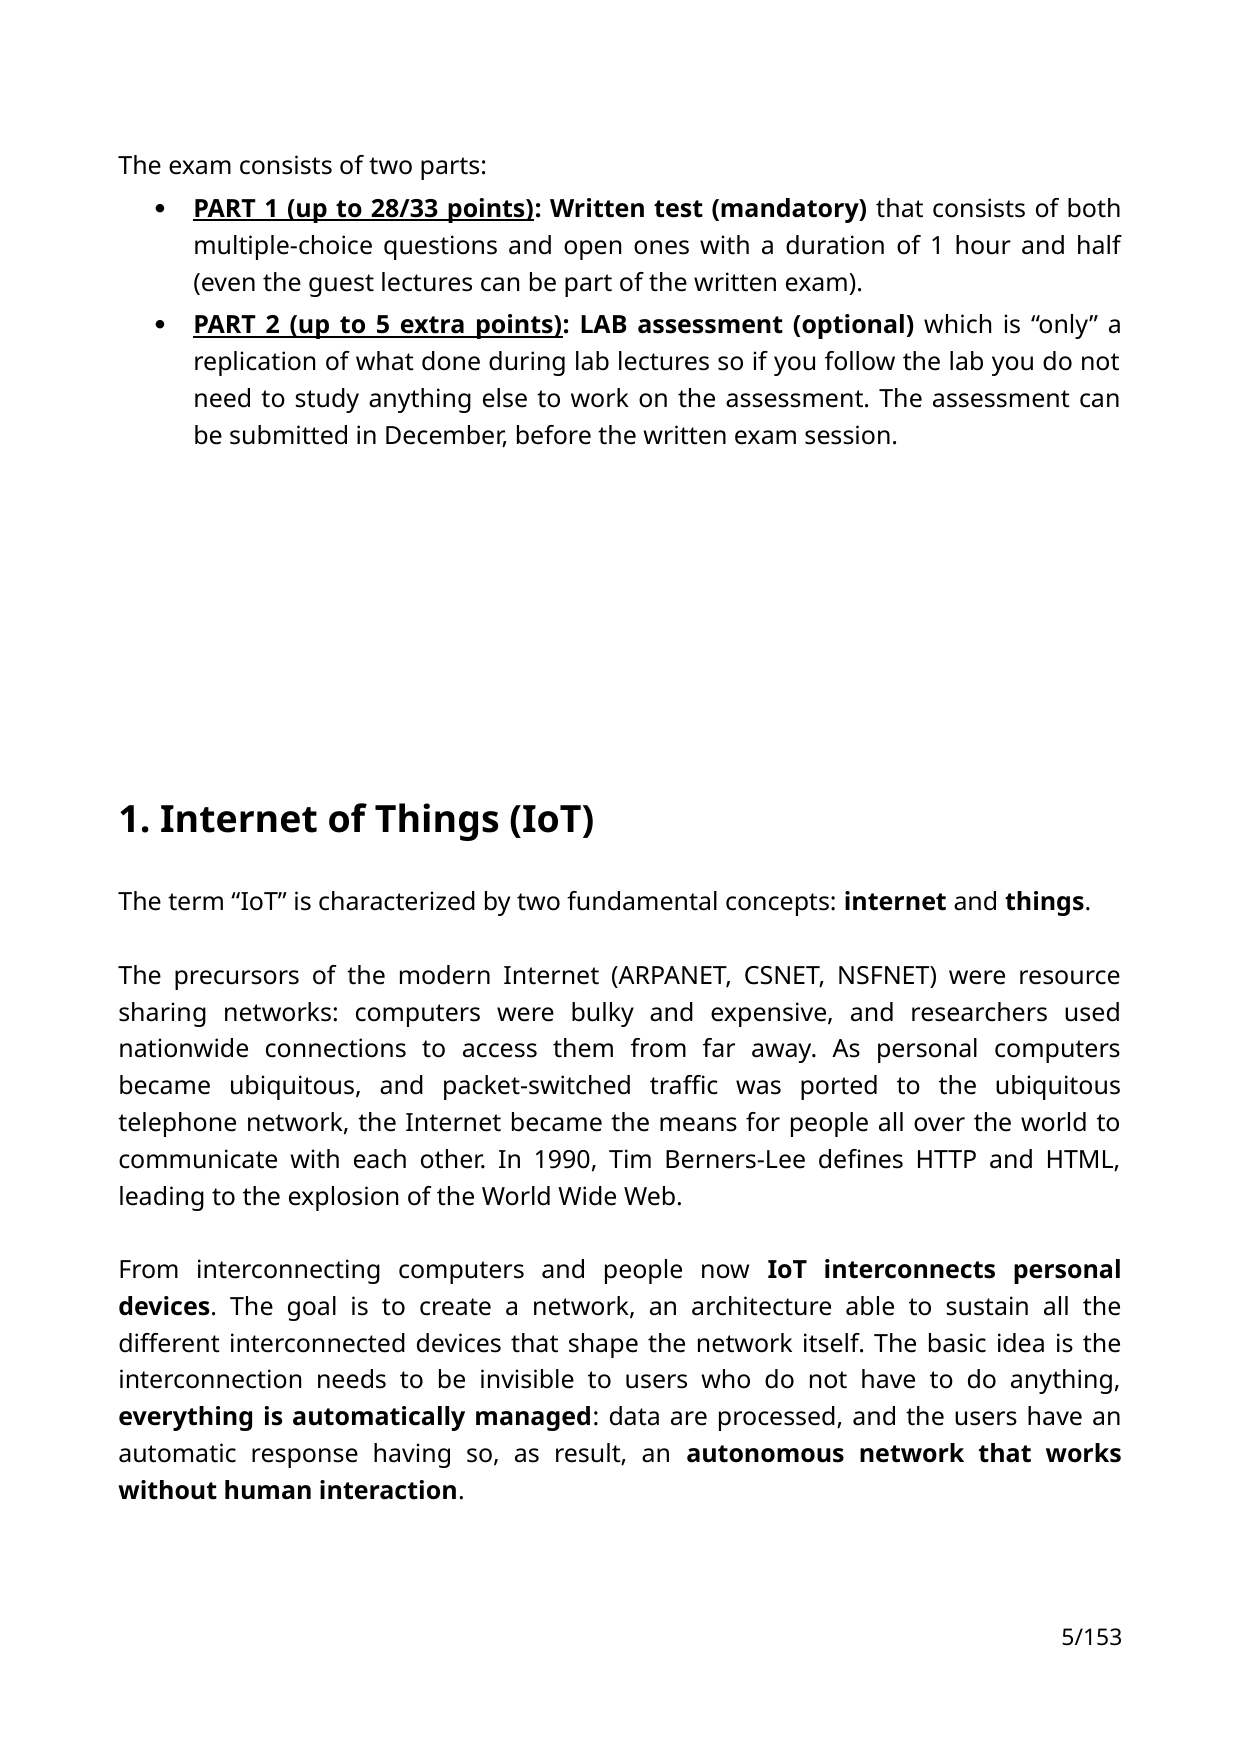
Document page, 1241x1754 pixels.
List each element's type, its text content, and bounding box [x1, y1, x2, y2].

list PART 2 (up to 5 extra points): LAB assessment (optional) which is “only” a replication of what done during lab lectures so if you follow the lab you do not need to study anything else to work on the assessment. The assessment can be submitted in December, before the written exam session. [156, 307, 1122, 452]
subtitle 1. Internet of Things (IoT) [118, 792, 1122, 843]
text From interconnecting computers and people now IoT interconnects personal devices. The goal is to create a network, an architecture able to sustain all the different interconnected devices that shape the network itself. The basic idea is the interconnection needs to be invisible to users who do not have to do anything, everything is automatically managed: data are processed, and the users have an automatic response having so, as result, an autonomous network that works without human interaction. [118, 1252, 1122, 1506]
text The precursors of the modern Internet (ARPANET, CSNET, NSFNET) were resource sharing networks: computers were bulky and expensive, and researchers used nationwide connections to access them from far away. As personal computers became ubiquitous, and packet-switched traffic was ported to the ubiquitous telephone network, the Internet became the means for people all over the world to communicate with each other. In 1990, Tim Berners-Lee defines HTTP and HTML, leading to the explosion of the World Wide Web. [118, 958, 1122, 1212]
list PART 1 (up to 28/33 points): Written test (mandatory) that consists of both multiple-choice questions and open ones with a duration of 1 hour and half (even the guest lectures can be part of the written exam). [156, 191, 1122, 298]
text The term “IoT” is characterized by two fundamental concepts: internet and things. [118, 884, 1122, 918]
text The exam consists of two parts: [118, 148, 1122, 182]
